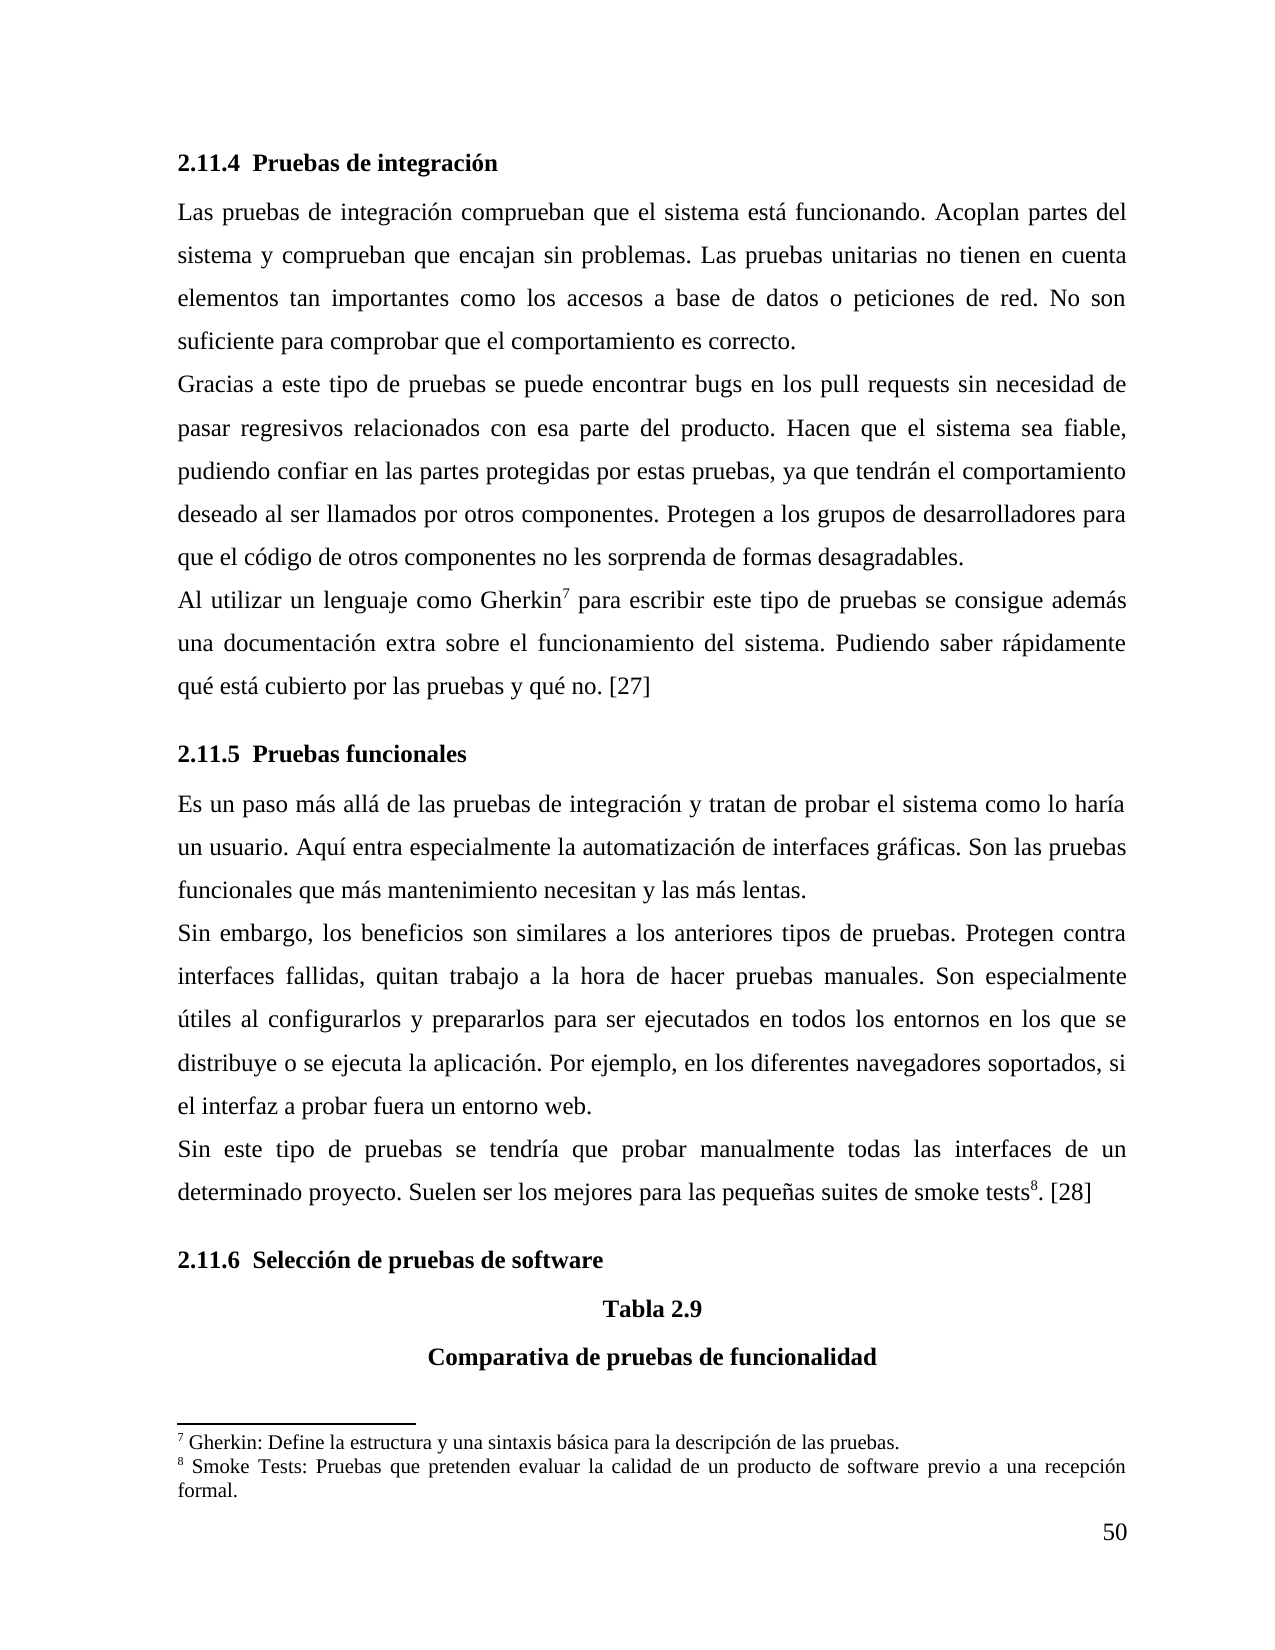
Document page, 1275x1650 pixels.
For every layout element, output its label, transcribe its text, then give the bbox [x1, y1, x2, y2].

subtitle Pruebas de integración [177, 148, 1127, 176]
text Tabla 2.9 [177, 1294, 1127, 1323]
text Comparativa de pruebas de funcionalidad [177, 1342, 1127, 1371]
text Gracias a este tipo de pruebas se puede encontrar bugs en los pull requests sin necesidad de pasar regresivos relacionados con esa parte del producto. Hacen que el sistema sea fiable, pudiendo confiar en las partes protegidas por estas pruebas, ya que tendrán el comportamiento deseado al ser llamados por otros componentes. Protegen a los grupos de desarrolladores para que el código de otros componentes no les sorprenda de formas desagradables. [177, 369, 1127, 571]
subtitle Pruebas funcionales [177, 739, 1127, 768]
text Sin embargo, los beneficios son similares a los anteriores tipos de pruebas. Protegen contra interfaces fallidas, quitan trabajo a la hora de hacer pruebas manuales. Son especialmente útiles al configurarlos y prepararlos para ser ejecutados en todos los entornos en los que se distribuye o se ejecuta la aplicación. Por ejemplo, en los diferentes navegadores soportados, si el interfaz a probar fuera un entorno web. [177, 918, 1127, 1119]
text Las pruebas de integración comprueban que el sistema está funcionando. Acoplan partes del sistema y comprueban que encajan sin problemas. Las pruebas unitarias no tienen en cuenta elementos tan importantes como los accesos a base de datos o peticiones de red. No son suficiente para comprobar que el comportamiento es correcto. [177, 197, 1127, 355]
text Sin este tipo de pruebas se tendría que probar manualmente todas las interfaces de un determinado proyecto. Suelen ser los mejores para las pequeñas suites de smoke tests. [28] [177, 1134, 1127, 1206]
subtitle Selección de pruebas de software [177, 1245, 1127, 1274]
text Al utilizar un lenguaje como Gherkin para escribir este tipo de pruebas se consigue además una documentación extra sobre el funcionamiento del sistema. Pudiendo saber rápidamente qué está cubierto por las pruebas y qué no. [27] [177, 585, 1127, 700]
text Es un paso más allá de las pruebas de integración y tratan de probar el sistema como lo haría un usuario. Aquí entra especialmente la automatización de interfaces gráficas. Son las pruebas funcionales que más mantenimiento necesitan y las más lentas. [177, 789, 1127, 904]
